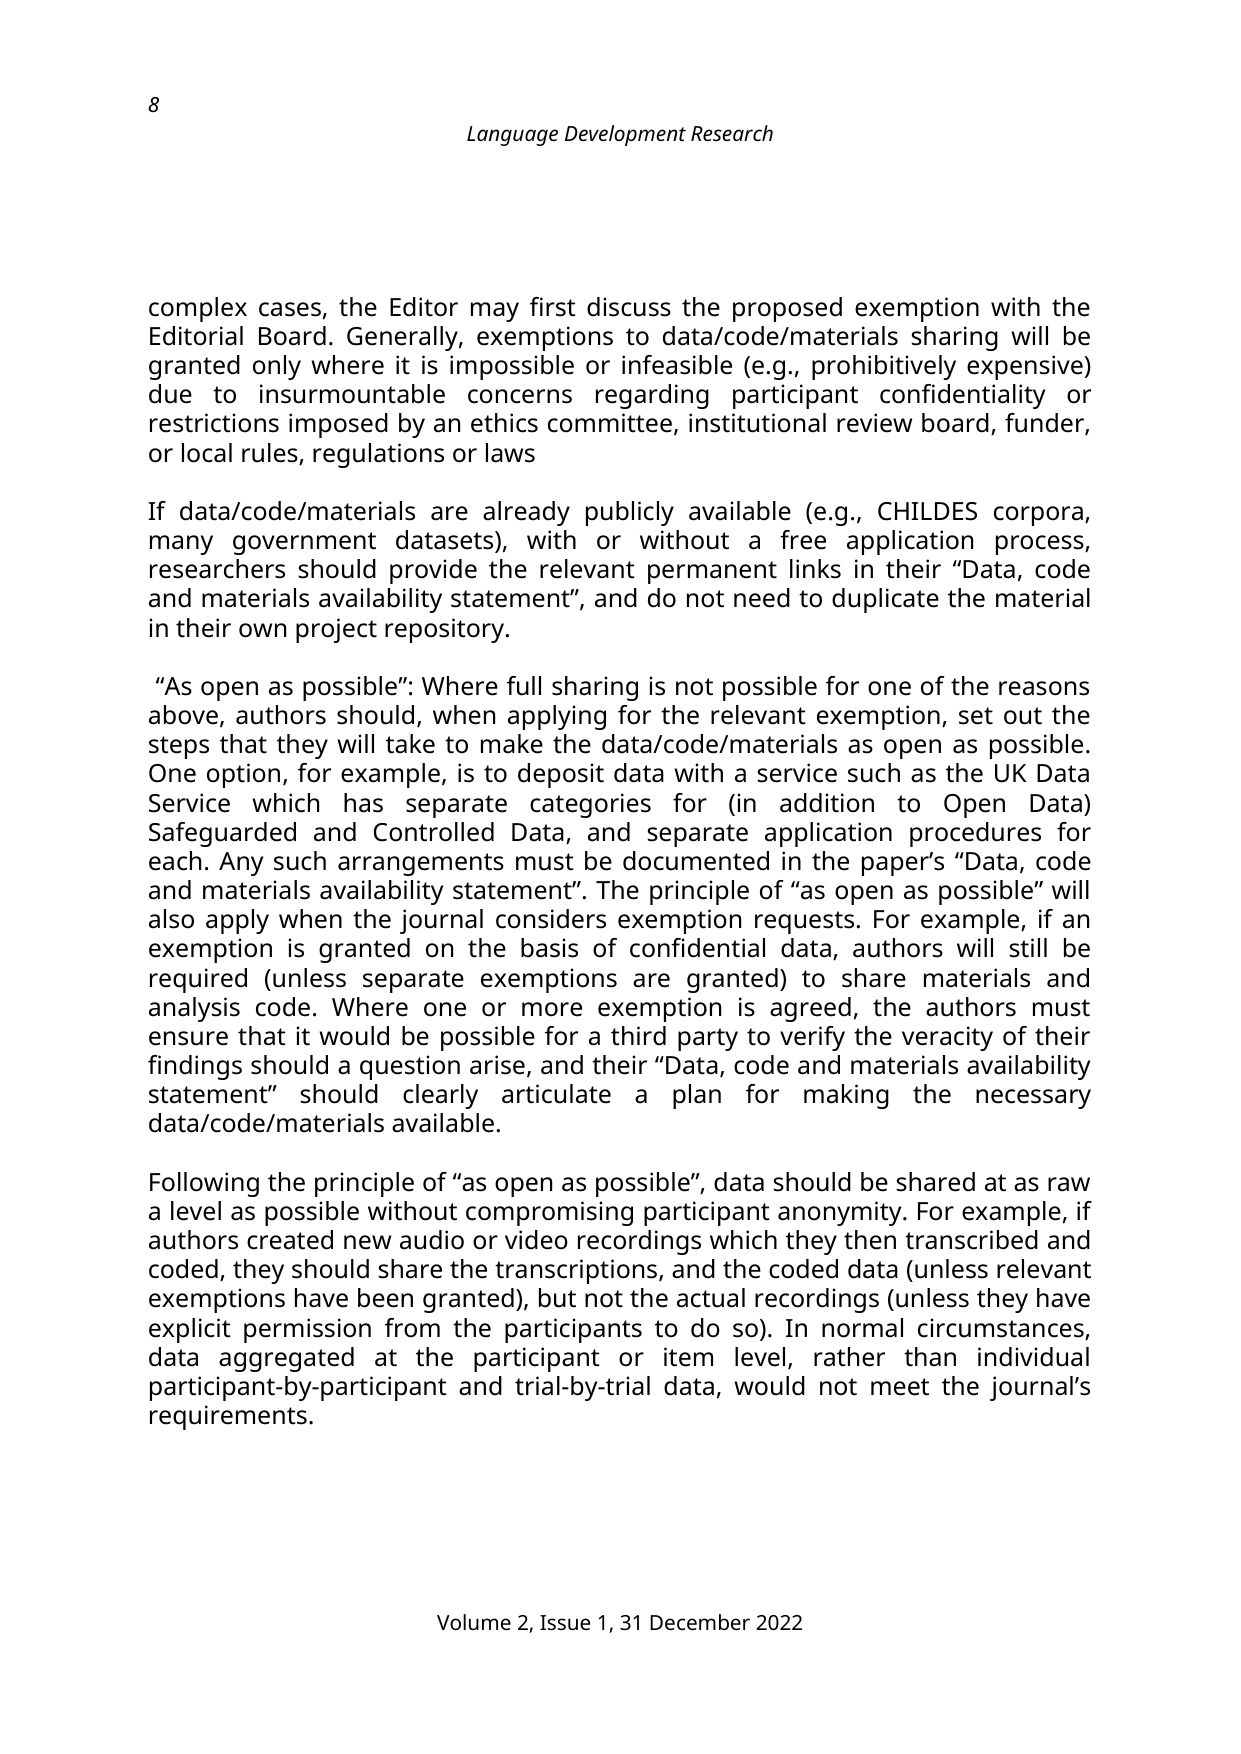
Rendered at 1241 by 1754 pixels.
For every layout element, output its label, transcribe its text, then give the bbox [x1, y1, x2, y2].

text Following the principle of “as open as possible”, data should be shared at as raw a level as possible without compromising participant anonymity. For example, if authors created new audio or video recordings which they then transcribed and coded, they should share the transcriptions, and the coded data (unless relevant exemptions have been granted), but not the actual recordings (unless they have explicit permission from the participants to do so). In normal circumstances, data aggregated at the participant or item level, rather than individual participant-by-participant and trial-by-trial data, would not meet the journal’s requirements. [148, 1168, 1092, 1430]
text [148, 293, 1092, 468]
text If data/code/materials are already publicly available (e.g., CHILDES corpora, many government datasets), with or without a free application process, researchers should provide the relevant permanent links in their “Data, code and materials availability statement”, and do not need to duplicate the material in their own project repository. [148, 497, 1092, 643]
text “As open as possible”: Where full sharing is not possible for one of the reasons above, authors should, when applying for the relevant exemption, set out the steps that they will take to make the data/code/materials as open as possible. One option, for example, is to deposit data with a service such as the UK Data Service which has separate categories for (in addition to Open Data) Safeguarded and Controlled Data, and separate application procedures for each. Any such arrangements must be documented in the paper’s “Data, code and materials availability statement”. The principle of “as open as possible” will also apply when the journal considers exemption requests. For example, if an exemption is granted on the basis of confidential data, authors will still be required (unless separate exemptions are granted) to share materials and analysis code. Where one or more exemption is agreed, the authors must ensure that it would be possible for a third party to verify the veracity of their findings should a question arise, and their “Data, code and materials availability statement” should clearly articulate a plan for making the necessary data/code/materials available. [148, 672, 1092, 1139]
